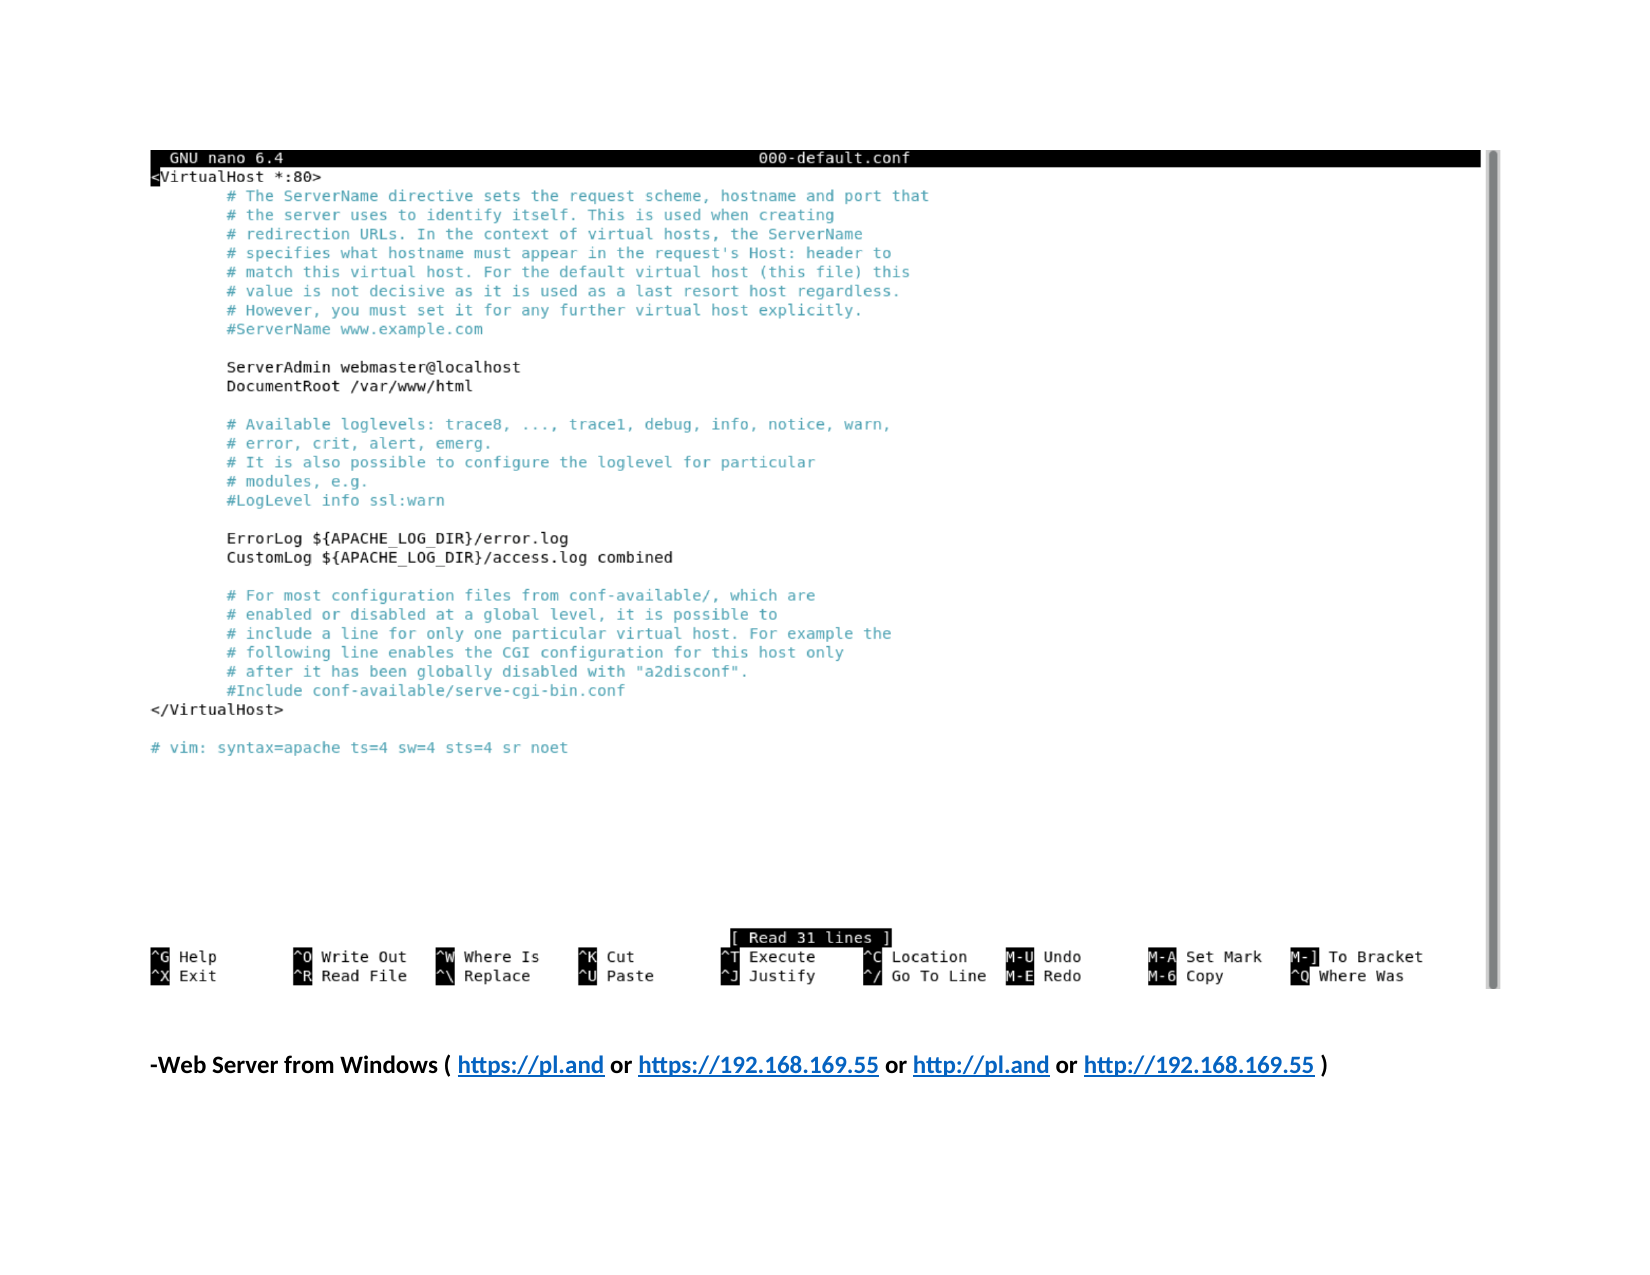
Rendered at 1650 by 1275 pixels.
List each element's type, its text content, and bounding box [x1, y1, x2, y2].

picture [150, 150, 1500, 989]
text -Web Server from Windows ( https://pl.and or https://192.168.169.55 or http://pl.and or http://192.168.169.55 ) [150, 1049, 1500, 1080]
